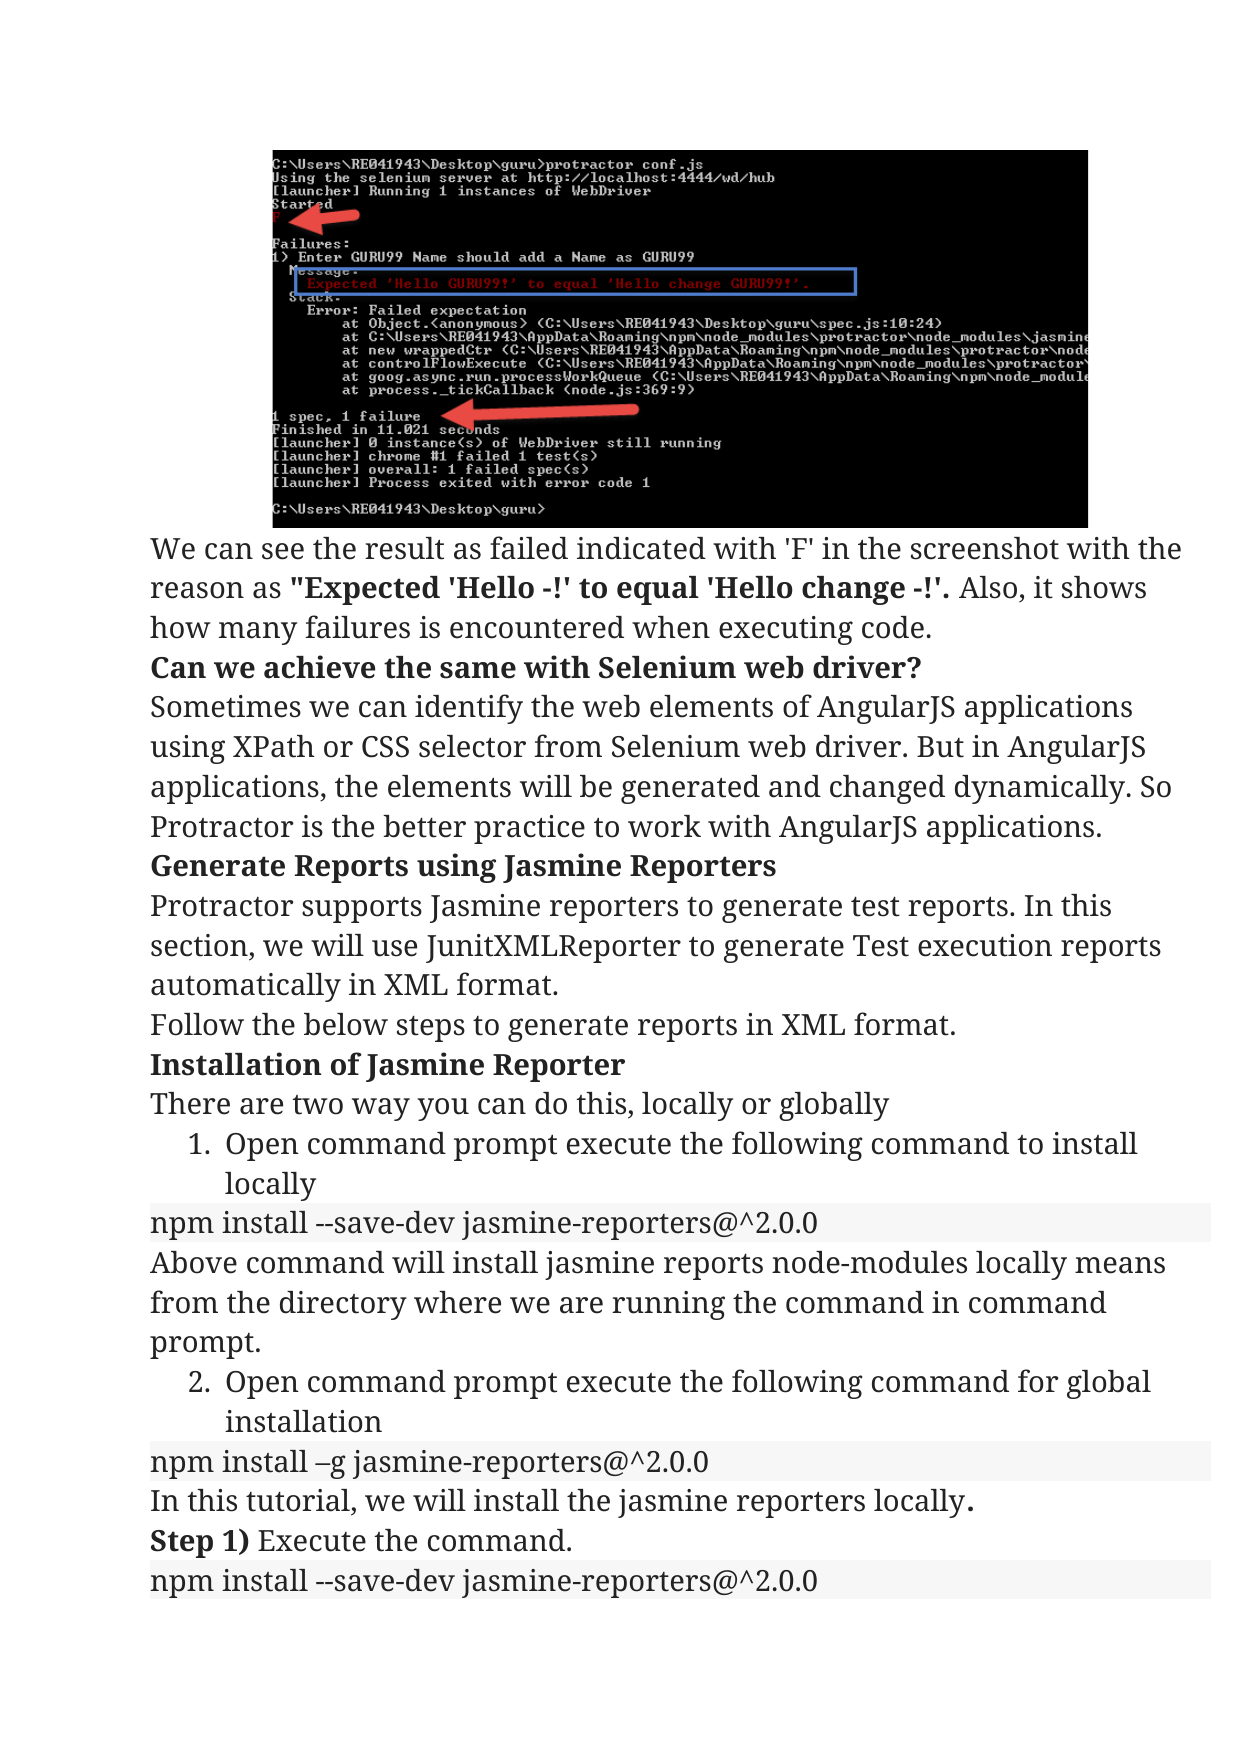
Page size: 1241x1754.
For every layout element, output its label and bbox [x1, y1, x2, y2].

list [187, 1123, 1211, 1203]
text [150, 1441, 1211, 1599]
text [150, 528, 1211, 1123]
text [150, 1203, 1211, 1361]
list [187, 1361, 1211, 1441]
picture [272, 150, 1089, 528]
